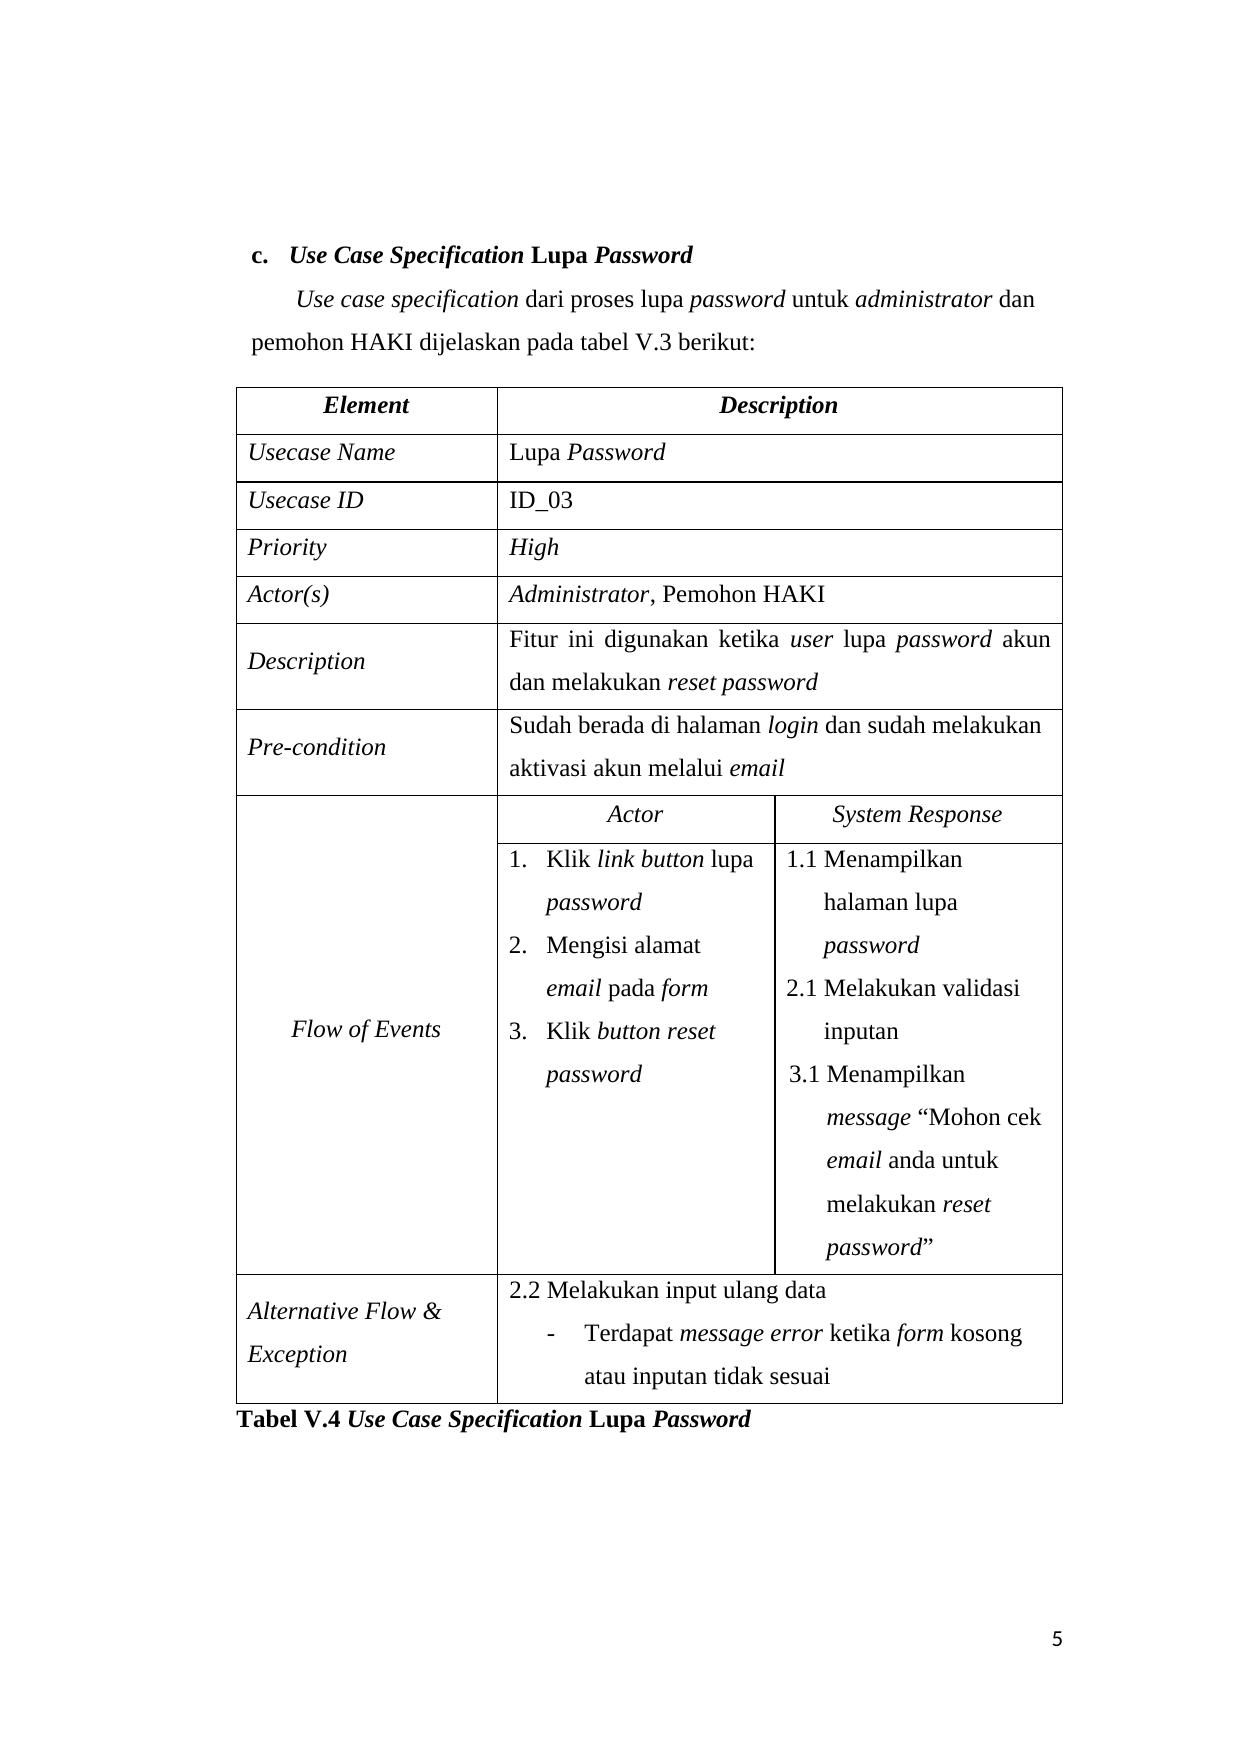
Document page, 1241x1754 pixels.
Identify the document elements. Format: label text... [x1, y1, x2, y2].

table_cell Usecase Name [237, 435, 497, 481]
table_cell Pre-condition [237, 710, 497, 795]
table_cell Priority [237, 530, 497, 576]
table_cell ID_03 [498, 483, 1062, 529]
table_cell Melakukan input ulang data Terdapat message error ketika form kosong atau inputan tidak sesuai [498, 1275, 1062, 1403]
table_cell Administrator, Pemohon HAKI [498, 577, 1062, 623]
table_cell Fitur ini digunakan ketika user lupa password akun dan melakukan reset password [498, 624, 1062, 709]
table_header Description [498, 388, 1062, 434]
table_cell Menampilkan halaman lupa password Melakukan validasi inputan Menampilkan message “Mohon cek email anda untuk melakukan reset password” [776, 844, 1062, 1274]
table_cell High [498, 530, 1062, 576]
table_cell Actor [498, 796, 774, 843]
table_cell Actor(s) [237, 577, 497, 623]
table_cell Lupa Password [498, 435, 1062, 481]
table_cell Sudah berada di halaman login dan sudah melakukan aktivasi akun melalui email [498, 710, 1062, 795]
table_cell Usecase ID [237, 483, 497, 529]
table_cell Description [237, 624, 497, 709]
subtitle Use Case Specification Lupa Password [251, 240, 1063, 269]
table_cell Alternative Flow & Exception [237, 1275, 497, 1403]
table_cell Flow of Events [237, 796, 497, 1274]
text Use case specification dari proses lupa password untuk administrator dan pemohon HAKI dijelaskan pada tabel V.3 berikut: [251, 284, 1063, 356]
table_cell Klik link button lupa password Mengisi alamat email pada form Klik button reset password [498, 844, 774, 1274]
table_header Element [237, 388, 497, 434]
table_cell System Response [776, 796, 1062, 843]
